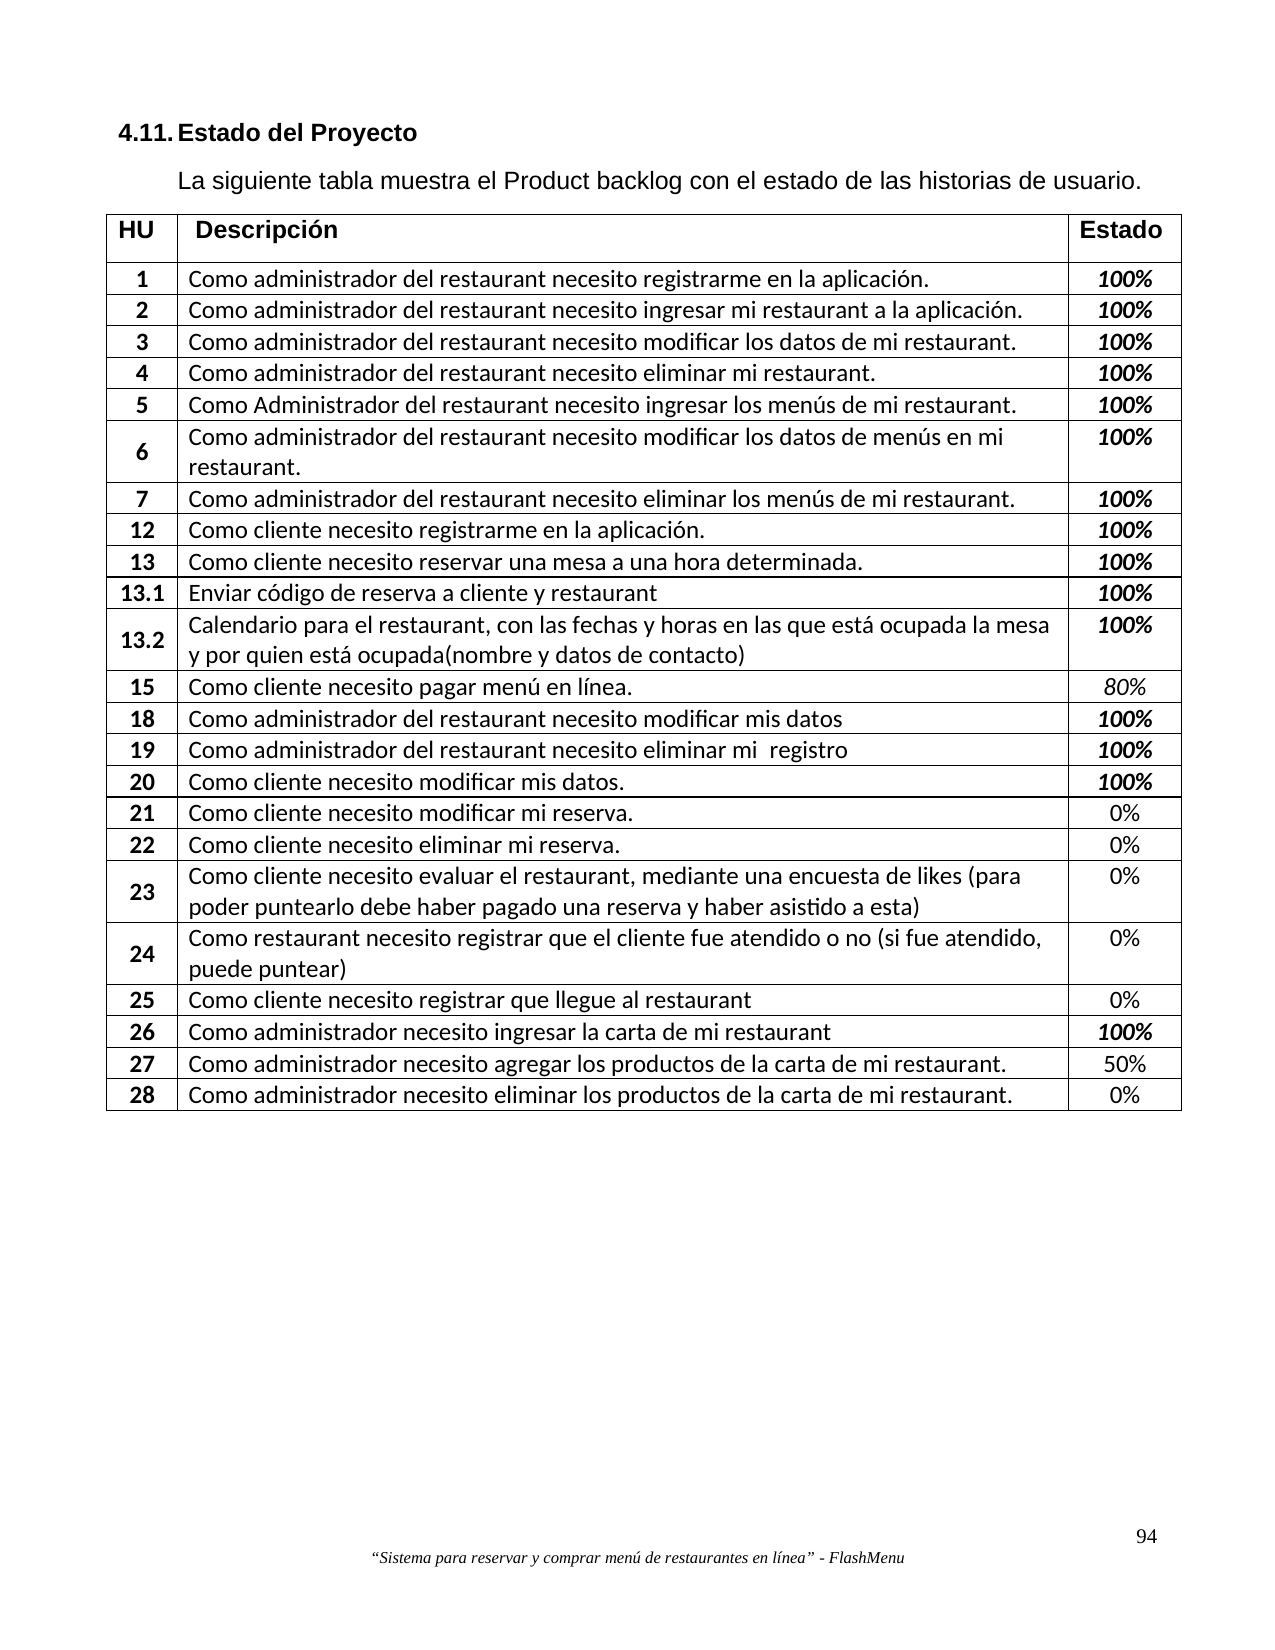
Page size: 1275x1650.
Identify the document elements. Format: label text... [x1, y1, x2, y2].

table_cell 100% [1069, 483, 1181, 513]
table_header Descripción [178, 215, 1068, 262]
table_cell 1 [107, 263, 177, 293]
table_cell 100% [1069, 766, 1181, 796]
table_cell 100% [1069, 326, 1181, 357]
table_cell 100% [1069, 263, 1181, 293]
table_cell Como cliente necesito registrar que llegue al restaurant [178, 985, 1068, 1015]
table_cell Como administrador del restaurant necesito modificar mis datos [178, 703, 1068, 733]
table_cell Como cliente necesito reservar una mesa a una hora determinada. [178, 546, 1068, 576]
table_cell 100% [1069, 295, 1181, 325]
table_cell 0% [1069, 923, 1181, 984]
table_cell 13.2 [107, 609, 177, 670]
table_cell 25 [107, 985, 177, 1015]
table_cell 5 [107, 389, 177, 420]
table_cell 28 [107, 1079, 177, 1110]
table_cell Como administrador necesito ingresar la carta de mi restaurant [178, 1016, 1068, 1047]
table_cell 24 [107, 923, 177, 984]
table_cell Como cliente necesito eliminar mi reserva. [178, 829, 1068, 859]
table_cell Calendario para el restaurant, con las fechas y horas en las que está ocupada la mesa y por quien está ocupada(nombre y datos de contacto) [178, 609, 1068, 670]
table_cell Como cliente necesito registrarme en la aplicación. [178, 514, 1068, 545]
table_cell 100% [1069, 421, 1181, 482]
table_cell 26 [107, 1016, 177, 1047]
table_cell Como cliente necesito pagar menú en línea. [178, 671, 1068, 702]
table_cell Como cliente necesito evaluar el restaurant, mediante una encuesta de likes (para poder puntearlo debe haber pagado una reserva y haber asistido a esta) [178, 861, 1068, 922]
table_cell 100% [1069, 389, 1181, 420]
table_header Estado [1069, 215, 1181, 262]
table_cell Como administrador del restaurant necesito modificar los datos de menús en mi restaurant. [178, 421, 1068, 482]
table_cell Como administrador del restaurant necesito registrarme en la aplicación. [178, 263, 1068, 293]
table_cell 0% [1069, 829, 1181, 859]
table_cell 100% [1069, 703, 1181, 733]
table_cell 27 [107, 1048, 177, 1078]
table_cell 12 [107, 514, 177, 545]
table_cell Como administrador del restaurant necesito ingresar mi restaurant a la aplicación. [178, 295, 1068, 325]
table_cell 0% [1069, 798, 1181, 828]
table_cell Como administrador del restaurant necesito eliminar los menús de mi restaurant. [178, 483, 1068, 513]
table_cell 100% [1069, 1016, 1181, 1047]
table_cell 100% [1069, 734, 1181, 765]
table_cell 80% [1069, 671, 1181, 702]
table_cell 21 [107, 798, 177, 828]
table_cell 6 [107, 421, 177, 482]
text La siguiente tabla muestra el Product backlog con el estado de las historias de usuario. [177, 166, 1157, 194]
table_cell 4 [107, 358, 177, 388]
table_cell 100% [1069, 546, 1181, 576]
table_cell Como cliente necesito modificar mis datos. [178, 766, 1068, 796]
table_cell 2 [107, 295, 177, 325]
table_cell 22 [107, 829, 177, 859]
table_cell 3 [107, 326, 177, 357]
table_cell Como administrador necesito agregar los productos de la carta de mi restaurant. [178, 1048, 1068, 1078]
table_cell Como administrador necesito eliminar los productos de la carta de mi restaurant. [178, 1079, 1068, 1110]
table_cell 100% [1069, 358, 1181, 388]
table_cell 13 [107, 546, 177, 576]
table_cell 100% [1069, 514, 1181, 545]
table_header HU [107, 215, 177, 262]
table_cell Como restaurant necesito registrar que el cliente fue atendido o no (si fue atendido, puede puntear) [178, 923, 1068, 984]
table_cell Como cliente necesito modificar mi reserva. [178, 798, 1068, 828]
table_cell 50% [1069, 1048, 1181, 1078]
table_cell 19 [107, 734, 177, 765]
table_cell Como administrador del restaurant necesito eliminar mi restaurant. [178, 358, 1068, 388]
table_cell Como administrador del restaurant necesito eliminar mi registro [178, 734, 1068, 765]
table_cell 13.1 [107, 578, 177, 608]
table_cell 15 [107, 671, 177, 702]
table_cell 7 [107, 483, 177, 513]
table_cell 23 [107, 861, 177, 922]
table_cell 0% [1069, 1079, 1181, 1110]
table_cell 100% [1069, 578, 1181, 608]
table_cell Como Administrador del restaurant necesito ingresar los menús de mi restaurant. [178, 389, 1068, 420]
table_cell Como administrador del restaurant necesito modificar los datos de mi restaurant. [178, 326, 1068, 357]
table_cell 18 [107, 703, 177, 733]
table_cell Enviar código de reserva a cliente y restaurant [178, 578, 1068, 608]
list Estado del Proyecto [118, 118, 1157, 147]
table_cell 0% [1069, 861, 1181, 922]
table_cell 100% [1069, 609, 1181, 670]
table_cell 20 [107, 766, 177, 796]
table_cell 0% [1069, 985, 1181, 1015]
